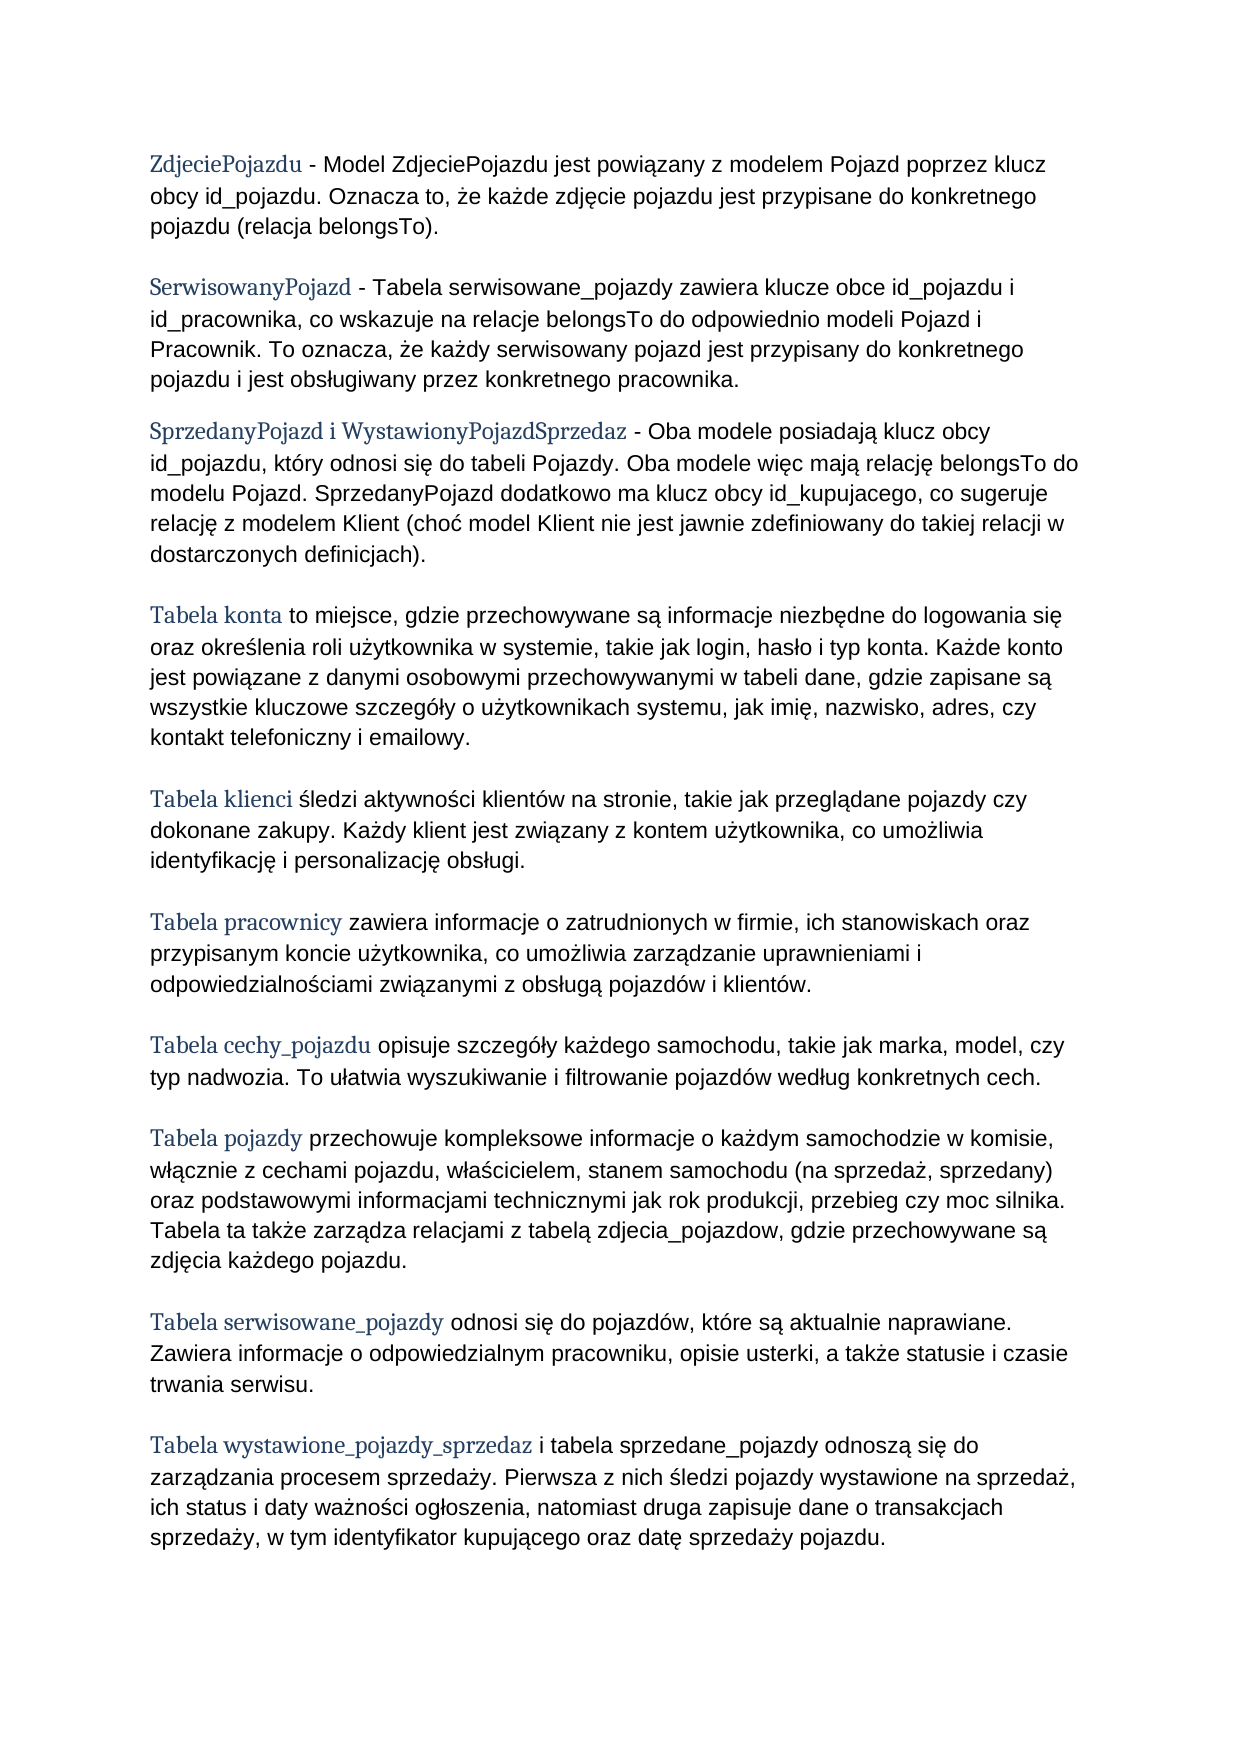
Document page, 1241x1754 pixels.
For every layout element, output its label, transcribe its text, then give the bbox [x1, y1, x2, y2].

text Tabela pracownicy zawiera informacje o zatrudnionych w firmie, ich stanowiskach oraz przypisanym koncie użytkownika, co umożliwia zarządzanie uprawnieniami i odpowiedzialnościami związanymi z obsługą pojazdów i klientów. [150, 908, 1090, 997]
text Tabela konta to miejsce, gdzie przechowywane są informacje niezbędne do logowania się oraz określenia roli użytkownika w systemie, takie jak login, hasło i typ konta. Każde konto jest powiązane z danymi osobowymi przechowywanymi w tabeli dane, gdzie zapisane są wszystkie kluczowe szczegóły o użytkownikach systemu, jak imię, nazwisko, adres, czy kontakt telefoniczny i emailowy. [150, 601, 1090, 751]
text Tabela cechy_pojazdu opisuje szczegóły każdego samochodu, takie jak marka, model, czy typ nadwozia. To ułatwia wyszukiwanie i filtrowanie pojazdów według konkretnych cech. [150, 1031, 1090, 1090]
text ZdjeciePojazdu - Model ZdjeciePojazdu jest powiązany z modelem Pojazd poprzez klucz obcy id_pojazdu. Oznacza to, że każde zdjęcie pojazdu jest przypisane do konkretnego pojazdu (relacja belongsTo). [150, 150, 1090, 239]
text SerwisowanyPojazd - Tabela serwisowane_pojazdy zawiera klucze obce id_pojazdu i id_pracownika, co wskazuje na relacje belongsTo do odpowiednio modeli Pojazd i Pracownik. To oznacza, że każdy serwisowany pojazd jest przypisany do konkretnego pojazdu i jest obsługiwany przez konkretnego pracownika. [150, 273, 1090, 393]
text Tabela klienci śledzi aktywności klientów na stronie, takie jak przeglądane pojazdy czy dokonane zakupy. Każdy klient jest związany z kontem użytkownika, co umożliwia identyfikację i personalizację obsługi. [150, 784, 1090, 874]
text SprzedanyPojazd i WystawionyPojazdSprzedaz - Oba modele posiadają klucz obcy id_pojazdu, który odnosi się do tabeli Pojazdy. Oba modele więc mają relację belongsTo do modelu Pojazd. SprzedanyPojazd dodatkowo ma klucz obcy id_kupujacego, co sugeruje relację z modelem Klient (choć model Klient nie jest jawnie zdefiniowany do takiej relacji w dostarczonych definicjach). [150, 417, 1090, 567]
text Tabela pojazdy przechowuje kompleksowe informacje o każdym samochodzie w komisie, włącznie z cechami pojazdu, właścicielem, stanem samochodu (na sprzedaż, sprzedany) oraz podstawowymi informacjami technicznymi jak rok produkcji, przebieg czy moc silnika. Tabela ta także zarządza relacjami z tabelą zdjecia_pojazdow, gdzie przechowywane są zdjęcia każdego pojazdu. [150, 1124, 1090, 1274]
text Tabela serwisowane_pojazdy odnosi się do pojazdów, które są aktualnie naprawiane. Zawiera informacje o odpowiedzialnym pracowniku, opisie usterki, a także statusie i czasie trwania serwisu. [150, 1308, 1090, 1397]
text Tabela wystawione_pojazdy_sprzedaz i tabela sprzedane_pojazdy odnoszą się do zarządzania procesem sprzedaży. Pierwsza z nich śledzi pojazdy wystawione na sprzedaż, ich status i daty ważności ogłoszenia, natomiast druga zapisuje dane o transakcjach sprzedaży, w tym identyfikator kupującego oraz datę sprzedaży pojazdu. [150, 1431, 1090, 1550]
